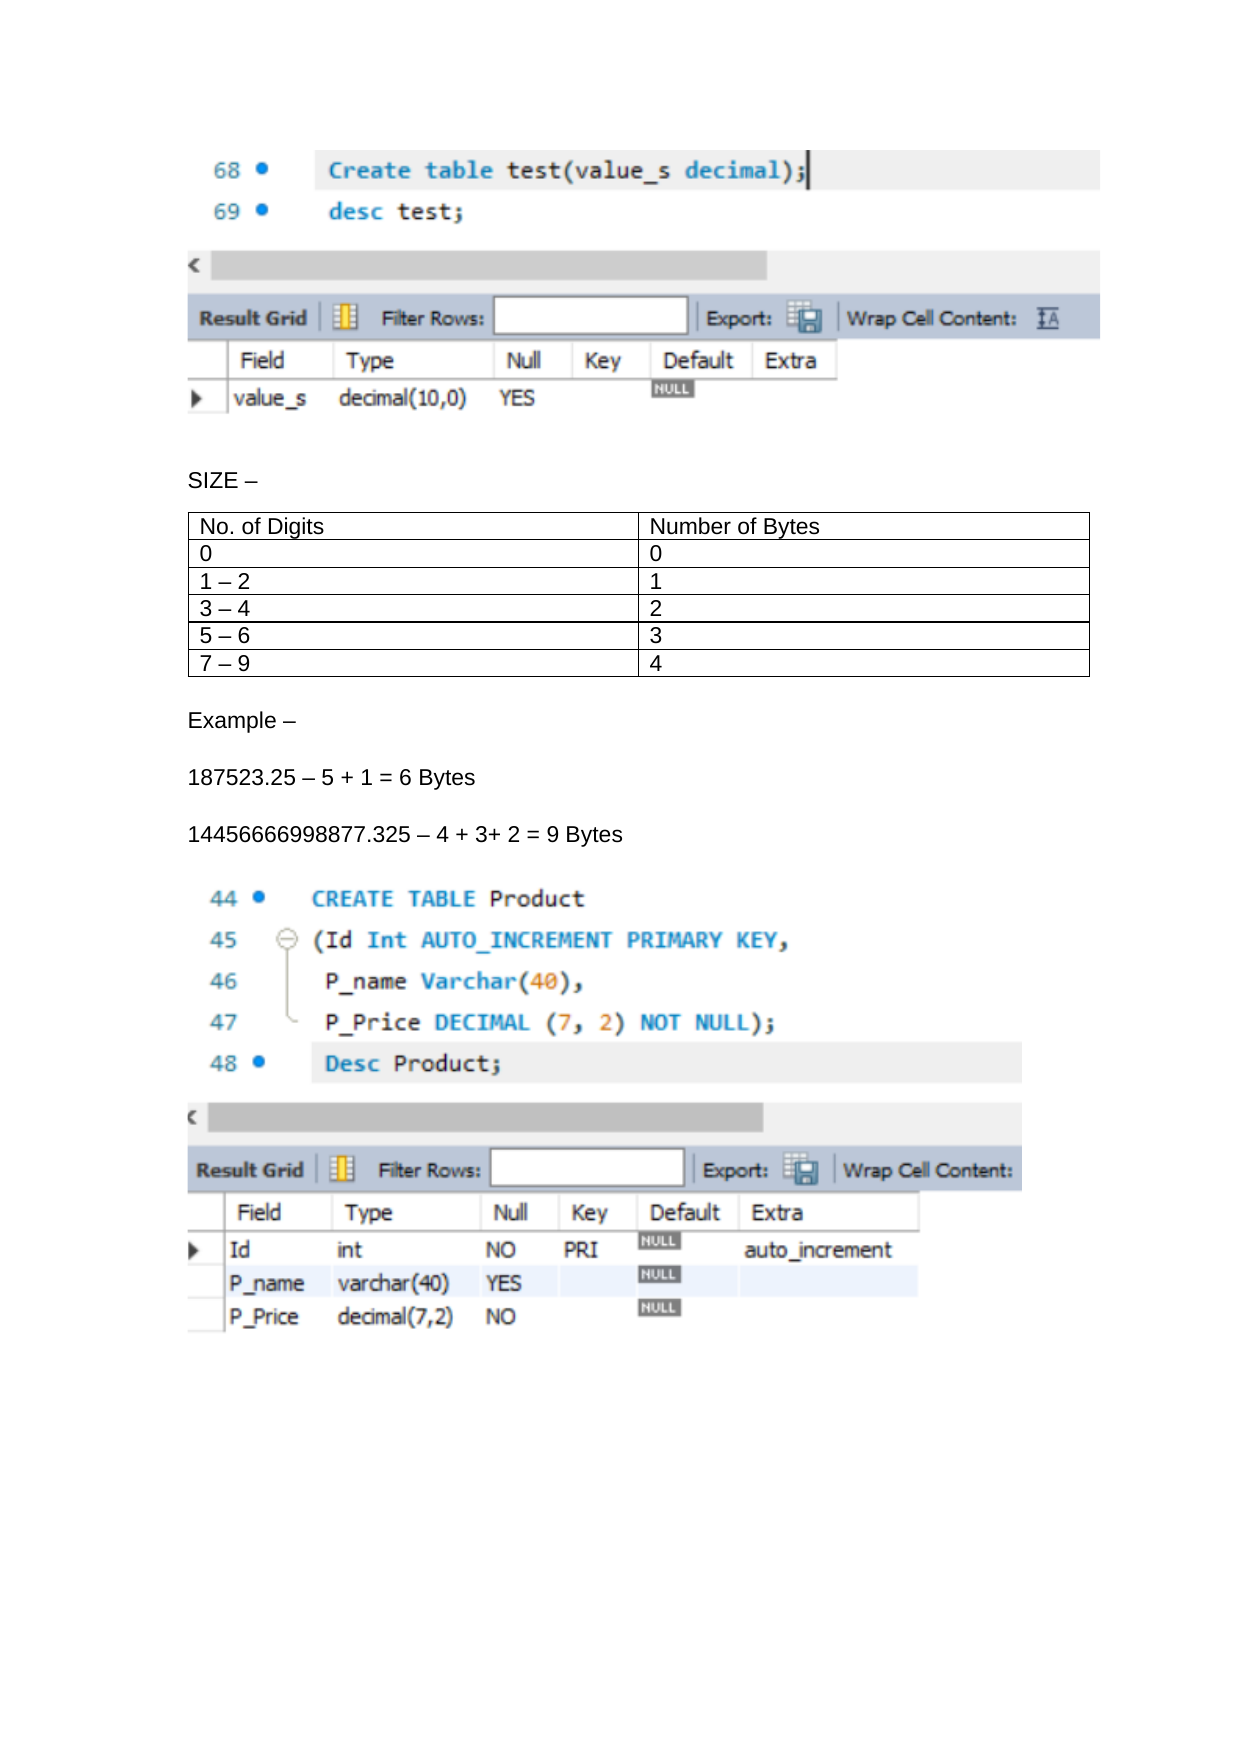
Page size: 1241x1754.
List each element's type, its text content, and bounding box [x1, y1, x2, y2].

list Example – [187, 707, 1090, 734]
table_cell 5 – 6 [189, 623, 638, 649]
table_cell 2 [639, 595, 1089, 621]
table_header Number of Bytes [639, 513, 1089, 539]
table_cell 0 [639, 540, 1089, 567]
table_header No. of Digits [189, 513, 638, 539]
picture [187, 878, 1022, 1379]
table_cell 0 [189, 540, 638, 567]
list 187523.25 – 5 + 1 = 6 Bytes [187, 764, 1090, 791]
table_cell 1 [639, 568, 1089, 594]
table_cell 3 [639, 623, 1089, 649]
table_cell 4 [639, 650, 1089, 676]
list SIZE – [187, 467, 1090, 493]
table_cell 7 – 9 [189, 650, 638, 676]
table_cell 3 – 4 [189, 595, 638, 621]
list 14456666998877.325 – 4 + 3+ 2 = 9 Bytes [187, 821, 1090, 847]
picture [187, 150, 1100, 436]
table_cell 1 – 2 [189, 568, 638, 594]
